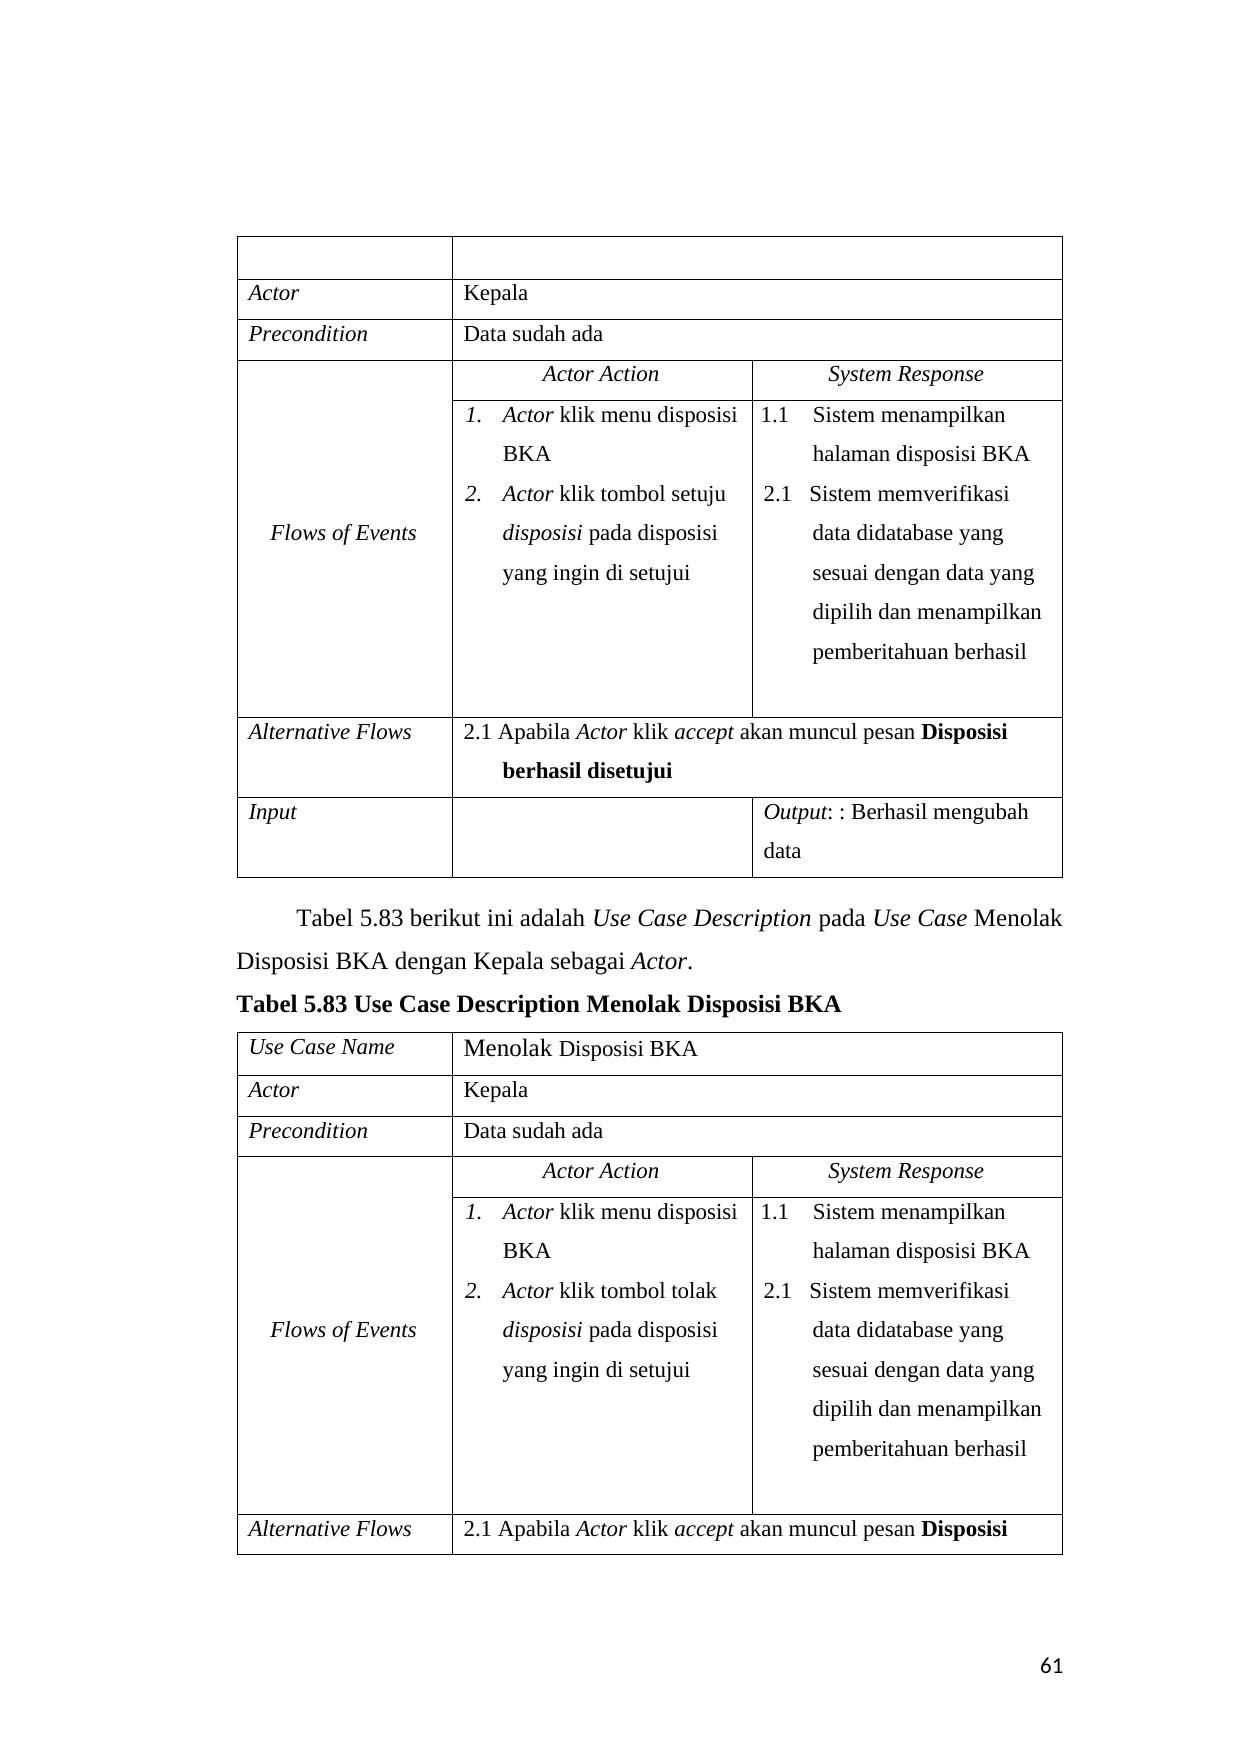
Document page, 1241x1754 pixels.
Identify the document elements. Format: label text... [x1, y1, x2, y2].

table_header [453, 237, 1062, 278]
text Tabel 5.83 Use Case Description Menolak Disposisi BKA [236, 989, 1063, 1018]
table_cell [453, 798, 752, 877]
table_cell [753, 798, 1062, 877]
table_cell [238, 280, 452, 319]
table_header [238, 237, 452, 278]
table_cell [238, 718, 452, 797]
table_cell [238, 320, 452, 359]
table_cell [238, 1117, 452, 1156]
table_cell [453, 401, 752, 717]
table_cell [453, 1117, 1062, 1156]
text Tabel 5.83 berikut ini adalah Use Case Description pada Use Case Menolak Disposisi BKA dengan Kepala sebagai Actor. [236, 903, 1063, 975]
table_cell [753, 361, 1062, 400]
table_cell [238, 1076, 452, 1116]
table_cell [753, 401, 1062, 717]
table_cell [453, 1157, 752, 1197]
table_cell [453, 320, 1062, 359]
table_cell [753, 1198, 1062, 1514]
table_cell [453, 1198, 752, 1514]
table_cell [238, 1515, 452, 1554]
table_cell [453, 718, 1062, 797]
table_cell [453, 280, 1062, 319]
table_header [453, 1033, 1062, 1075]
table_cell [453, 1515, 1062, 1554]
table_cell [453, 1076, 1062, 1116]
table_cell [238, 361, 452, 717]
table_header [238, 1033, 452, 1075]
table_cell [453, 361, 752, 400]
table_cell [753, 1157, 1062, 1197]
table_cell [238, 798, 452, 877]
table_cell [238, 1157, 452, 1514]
